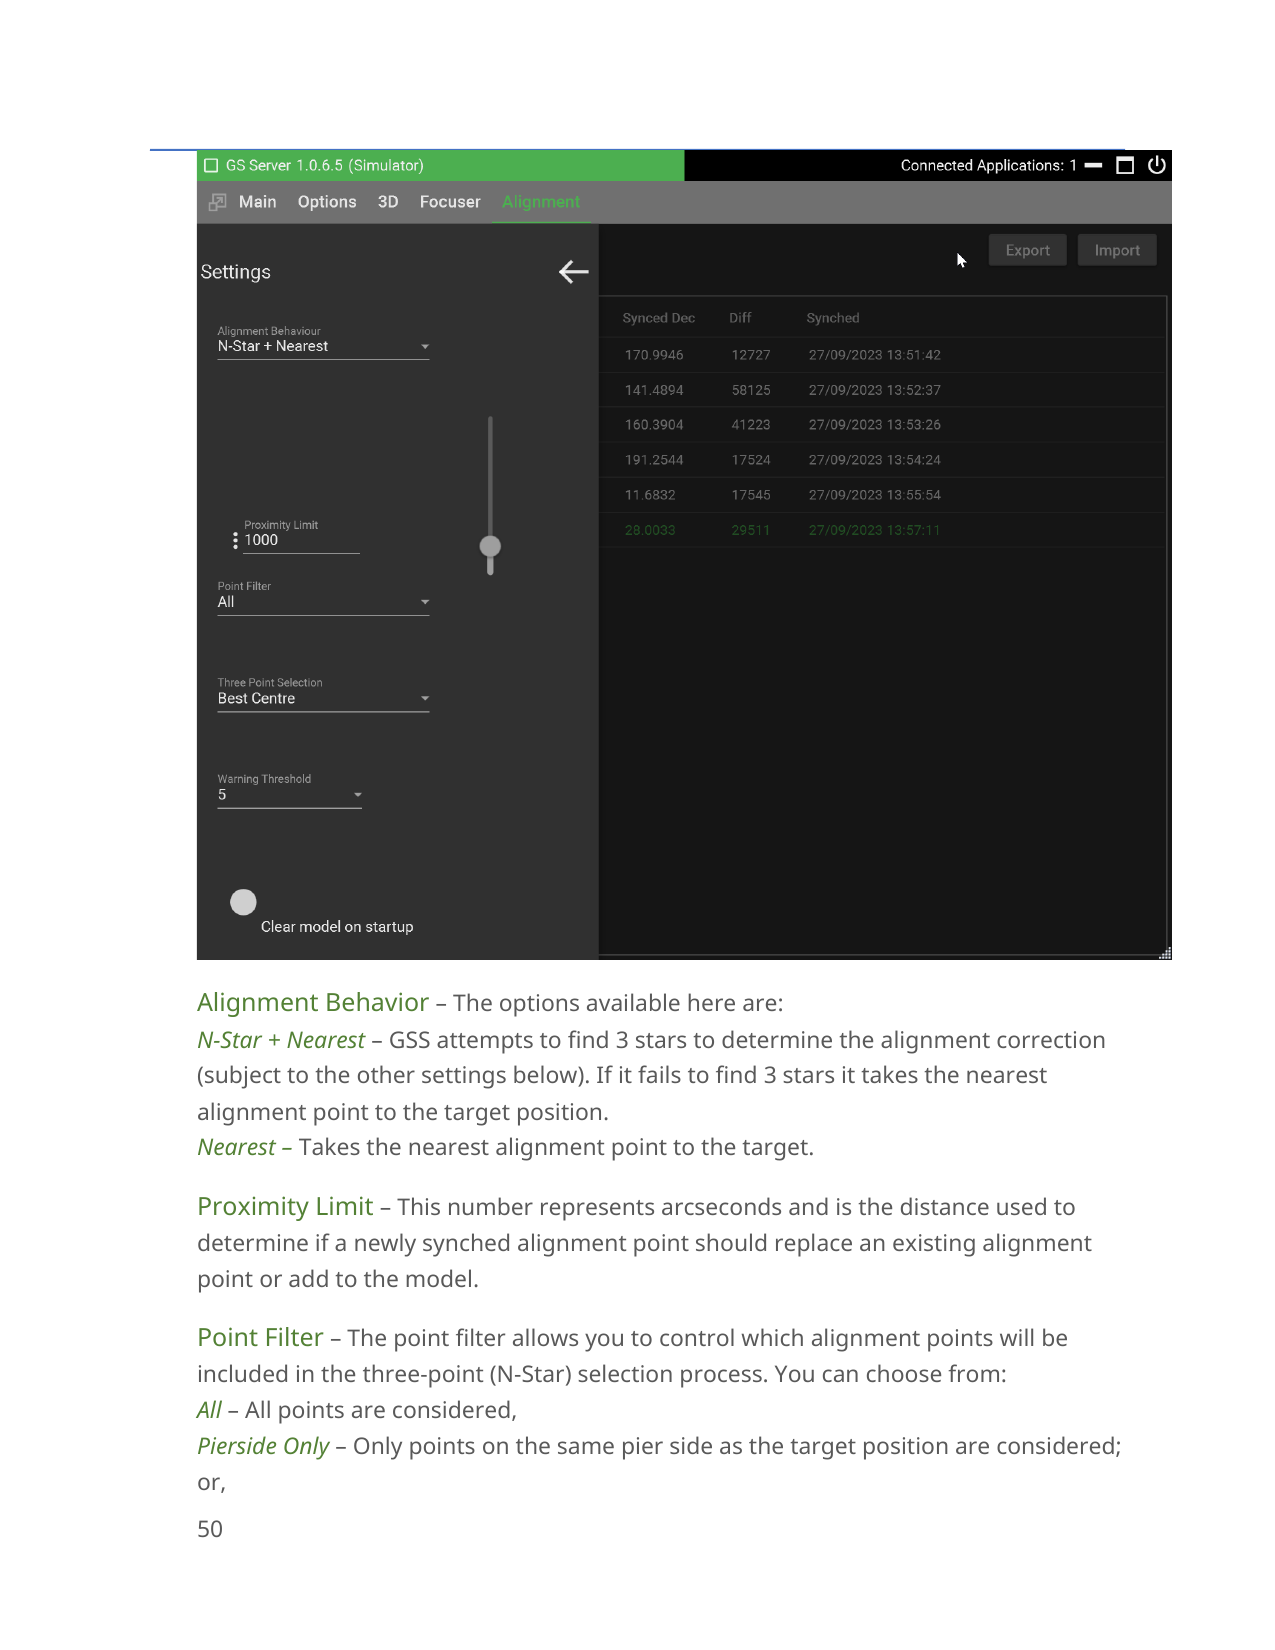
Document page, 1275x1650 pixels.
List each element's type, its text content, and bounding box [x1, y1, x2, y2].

text Alignment Behavior – The options available here are: N-Star + Nearest – GSS attempts to find 3 stars to determine the alignment correction (subject to the other settings below). If it fails to find 3 stars it takes the nearest alignment point to the target position. Nearest – Takes the nearest alignment point to the target. [197, 985, 1125, 1163]
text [197, 1319, 1125, 1497]
picture [196, 150, 1172, 960]
text Proximity Limit – This number represents arcseconds and is the distance used to determine if a newly synched alignment point should replace an existing alignment point or add to the model. [197, 1188, 1125, 1294]
